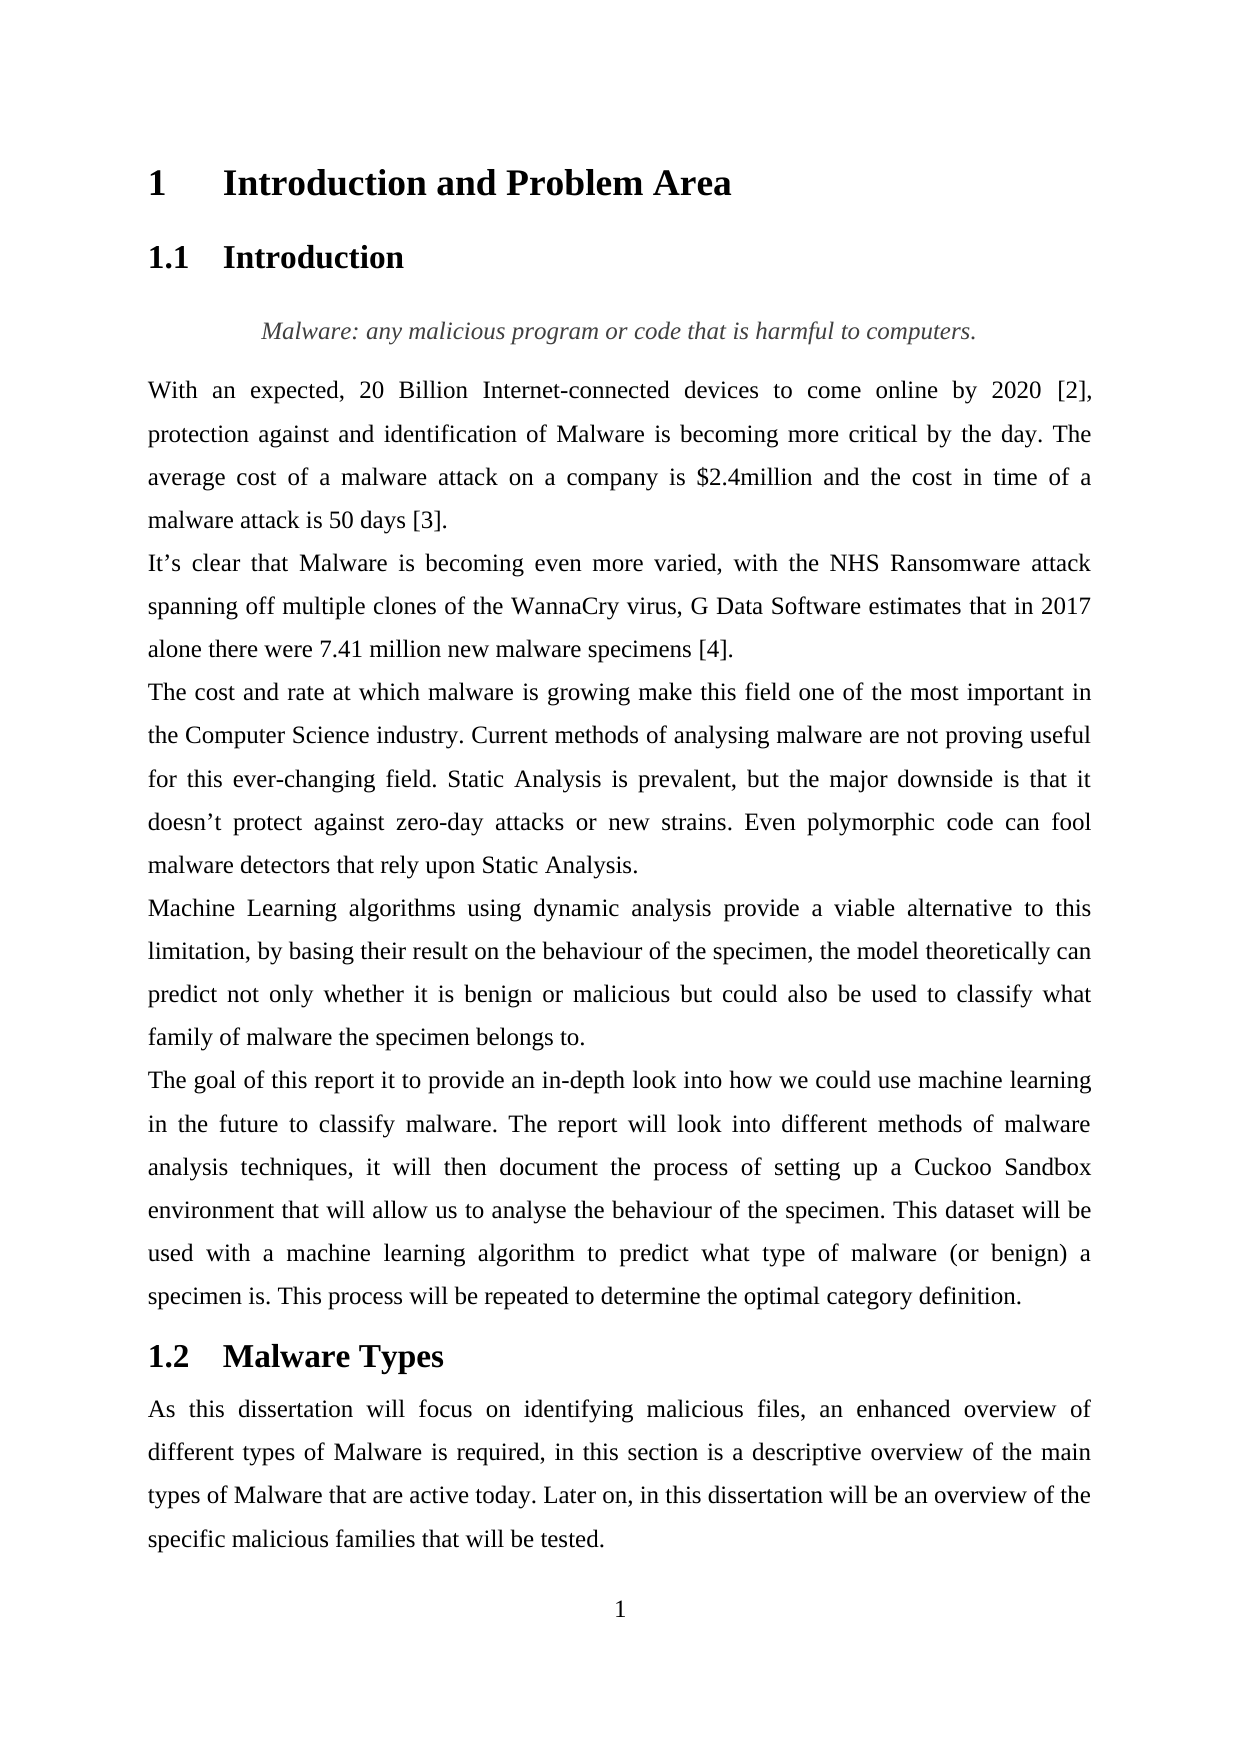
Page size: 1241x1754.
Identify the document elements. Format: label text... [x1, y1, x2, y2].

text Machine Learning algorithms using dynamic analysis provide a viable alternative to this limitation, by basing their result on the behaviour of the specimen, the model theoretically can predict not only whether it is benign or malicious but could also be used to classify what family of malware the specimen belongs to. [148, 893, 1092, 1051]
text With an expected, 20 Billion Internet-connected devices to come online by 2020 , protection against and identification of Malware is becoming more critical by the day. The average cost of a malware attack on a company is $2.4million and the cost in time of a malware attack is 50 days . [148, 376, 1092, 534]
text The goal of this report it to provide an in-depth look into how we could use machine learning in the future to classify malware. The report will look into different methods of malware analysis techniques, it will then document the process of setting up a Cuckoo Sandbox environment that will allow us to analyse the behaviour of the specimen. This dataset will be used with a machine learning algorithm to predict what type of malware (or benign) a specimen is. This process will be repeated to determine the optimal category definition. [148, 1066, 1092, 1310]
subtitle Malware Types [148, 1337, 1092, 1375]
text Malware: any malicious program or code that is harmful to computers. [238, 316, 1002, 344]
text The cost and rate at which malware is growing make this field one of the most important in the Computer Science industry. Current methods of analysing malware are not proving useful for this ever-changing field. Static Analysis is prevalent, but the major downside is that it doesn’t protect against zero-day attacks or new strains. Even polymorphic code can fool malware detectors that rely upon Static Analysis. [148, 677, 1092, 879]
subtitle Introduction and Problem Area [148, 160, 1092, 203]
subtitle Introduction [148, 237, 1092, 276]
text As this dissertation will focus on identifying malicious files, an enhanced overview of different types of Malware is required, in this section is a descriptive overview of the main types of Malware that are active today. Later on, in this dissertation will be an overview of the specific malicious families that will be tested. [148, 1394, 1092, 1552]
text It’s clear that Malware is becoming even more varied, with the NHS Ransomware attack spanning off multiple clones of the WannaCry virus, G Data Software estimates that in 2017 alone there were 7.41 million new malware specimens . [148, 548, 1092, 663]
